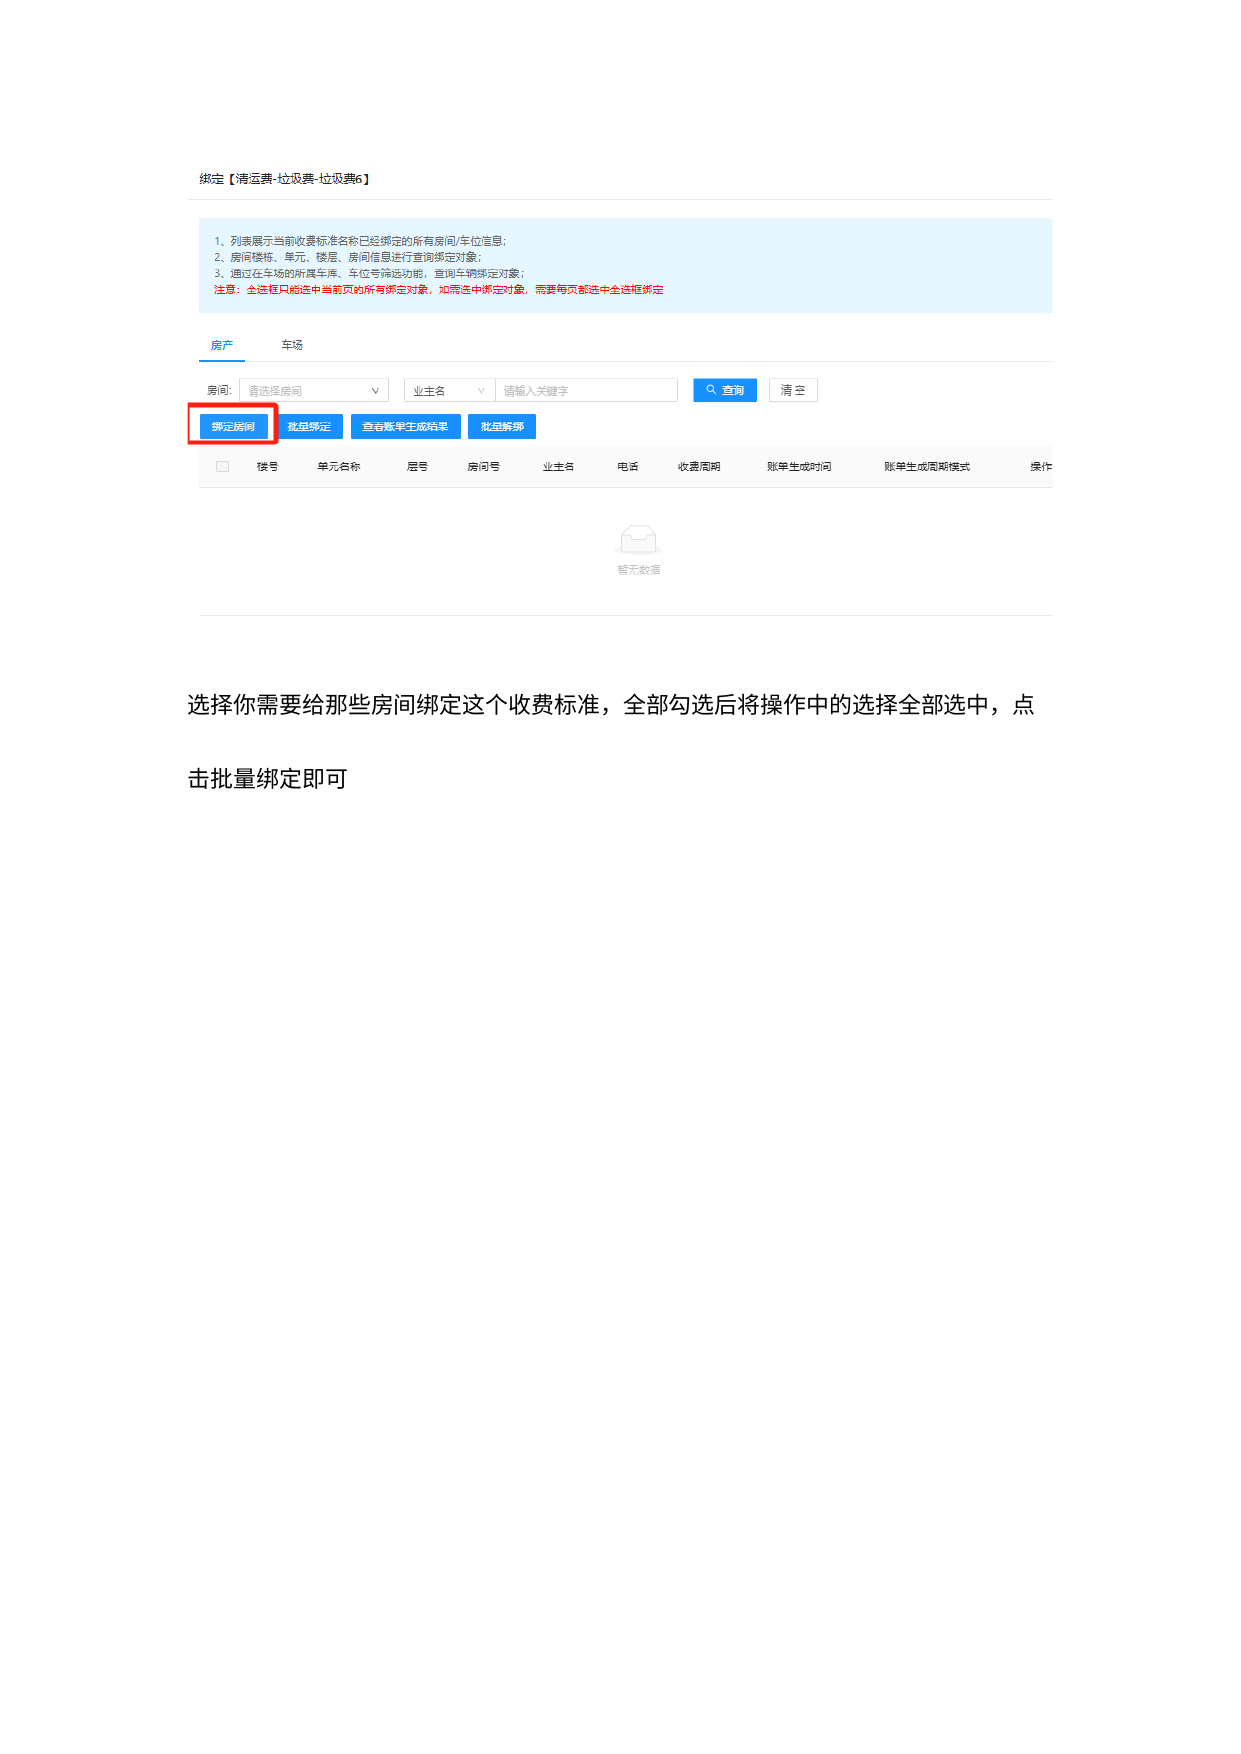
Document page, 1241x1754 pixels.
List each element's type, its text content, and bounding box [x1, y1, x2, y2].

picture [187, 162, 1053, 618]
text 选择你需要给那些房间绑定这个收费标准，全部勾选后将操作中的选择全部选中，点击批量绑定即可 [187, 671, 1053, 811]
